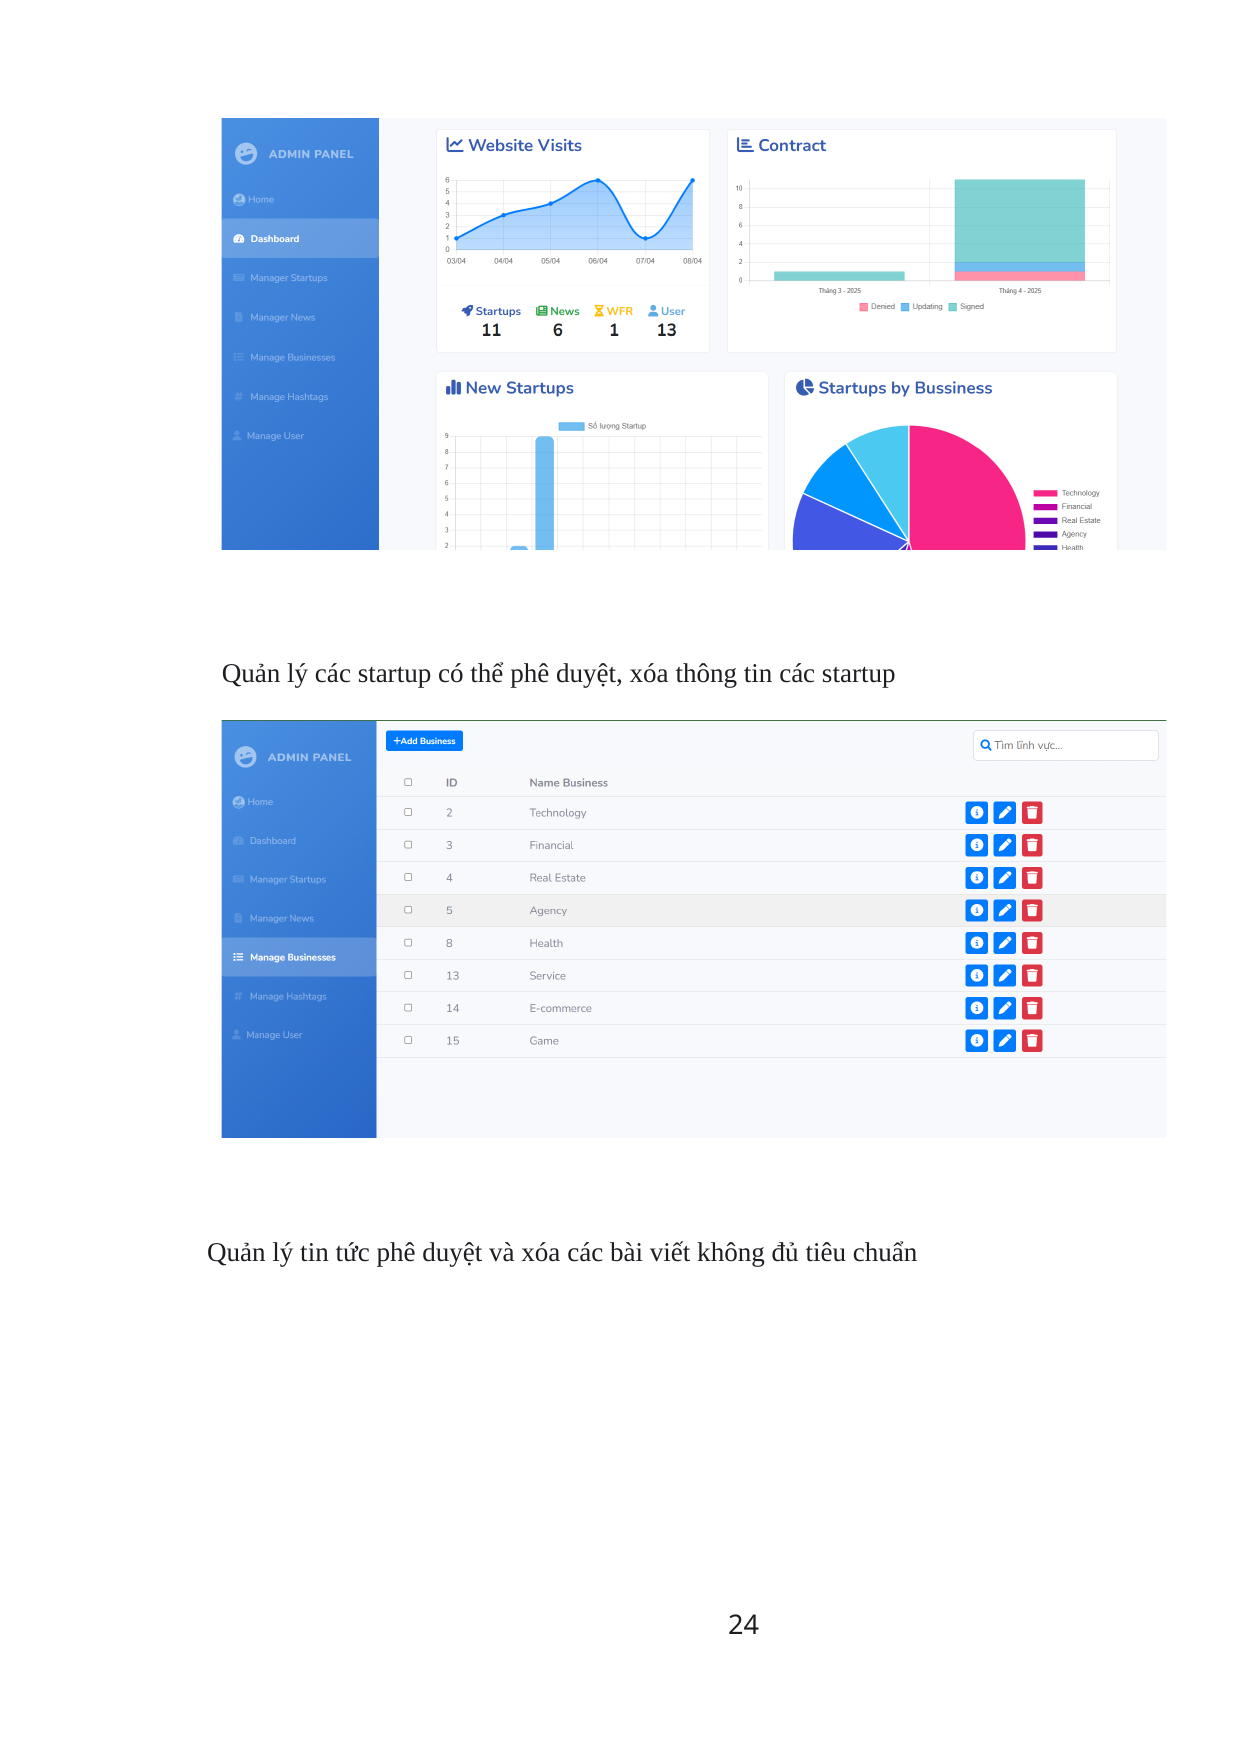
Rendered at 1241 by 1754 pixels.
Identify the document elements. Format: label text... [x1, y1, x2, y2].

text Quản lý các startup có thể phê duyệt, xóa thông tin các startup [222, 657, 1122, 688]
text Quản lý tin tức phê duyệt và xóa các bài viết không đủ tiêu chuẩn [207, 1236, 1122, 1267]
picture [221, 720, 1167, 1138]
picture [221, 118, 1167, 550]
